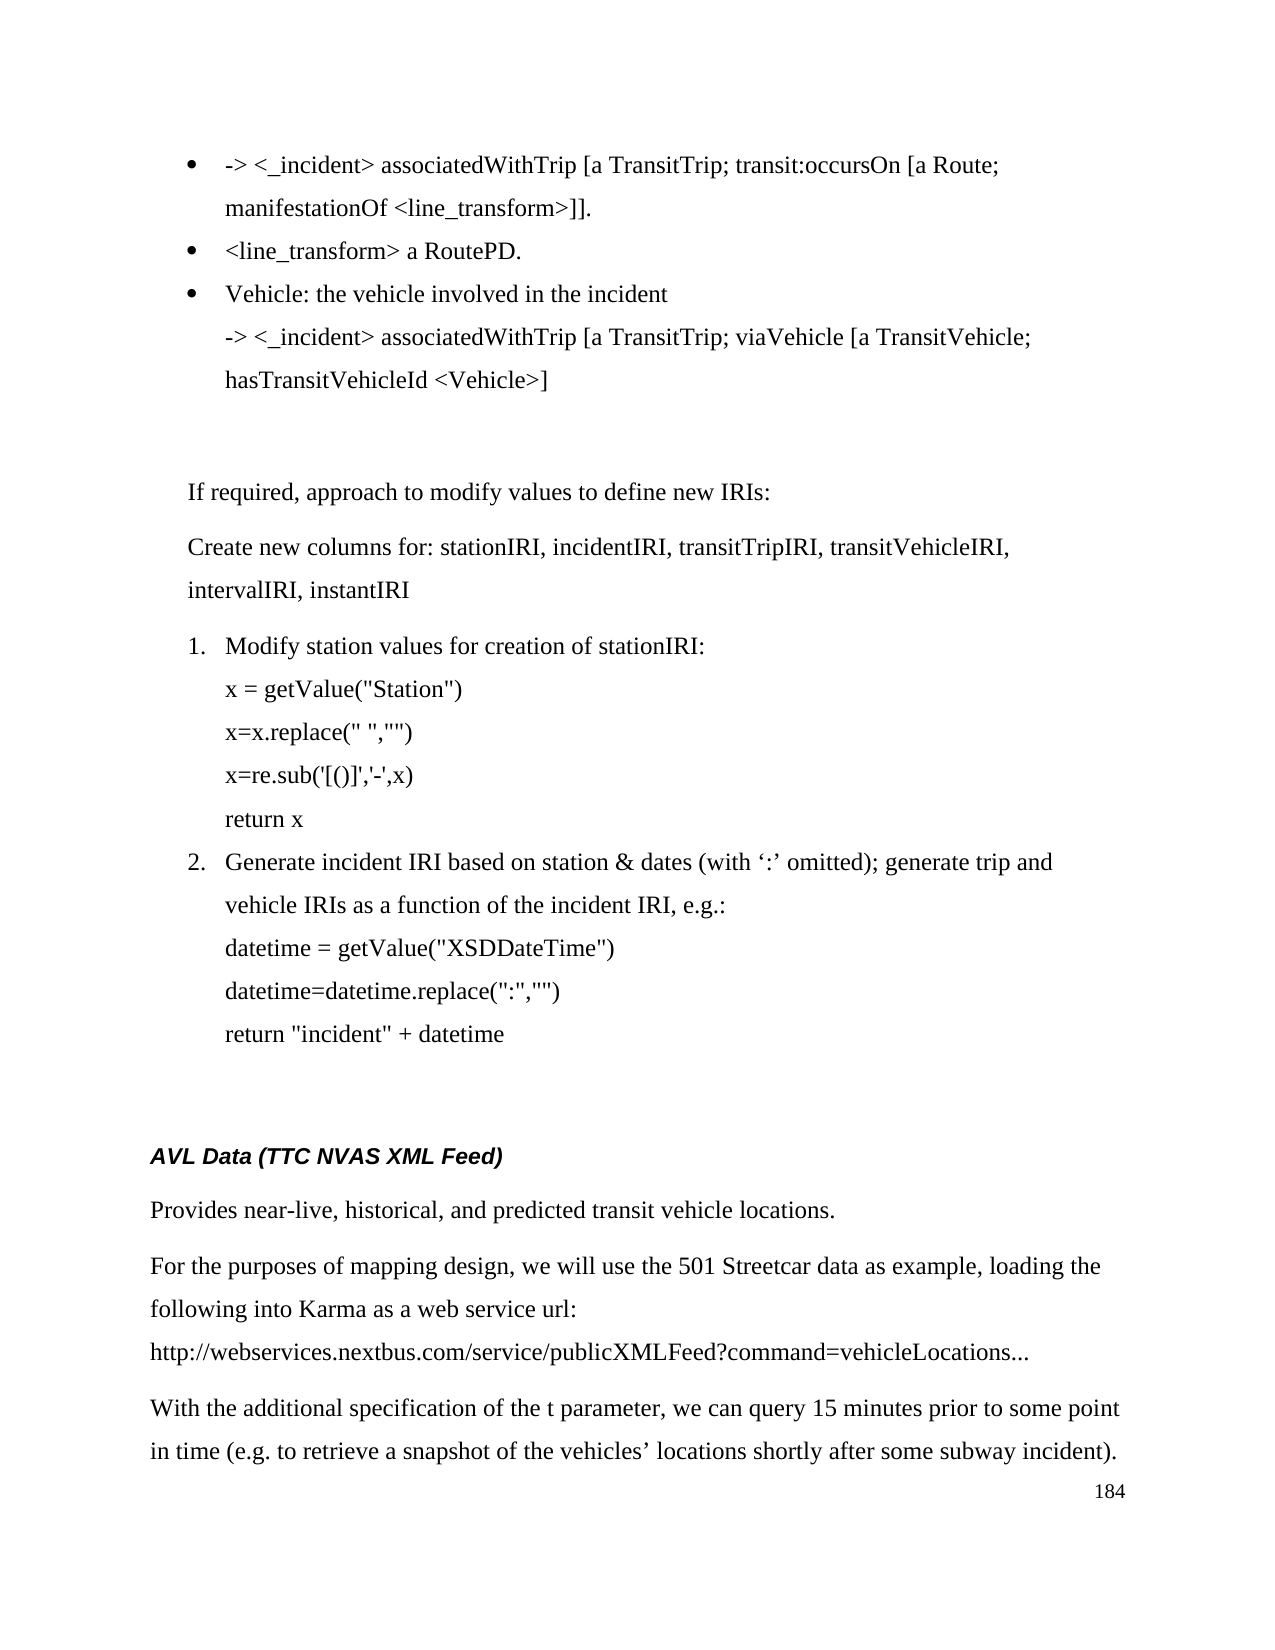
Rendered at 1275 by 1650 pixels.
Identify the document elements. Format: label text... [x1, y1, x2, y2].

list Vehicle: the vehicle involved in the incident -> <_incident> associatedWithTrip [a TransitTrip; viaVehicle [a TransitVehicle; hasTransitVehicleId <Vehicle>] [187, 279, 1125, 394]
text If required, approach to modify values to define new IRIs: [187, 477, 1125, 506]
text Provides near-live, historical, and predicted transit vehicle locations. [150, 1195, 1125, 1224]
list <line_transform> a RoutePD. [187, 236, 1125, 265]
text For the purposes of mapping design, we will use the 501 Streetcar data as example, loading the following into Karma as a web service url: http://webservices.nextbus.com/service/publicXMLFeed?command=vehicleLocations... [150, 1251, 1125, 1366]
text Create new columns for: stationIRI, incidentIRI, transitTripIRI, transitVehicleIRI, intervalIRI, instantIRI [187, 532, 1125, 604]
list Generate incident IRI based on station & dates (with ‘:’ omitted); generate trip and vehicle IRIs as a function of the incident IRI, e.g.: datetime = getValue("XSDDateTime") datetime=datetime.replace(":","") return "incident" + datetime [187, 847, 1125, 1048]
list -> <_incident> associatedWithTrip [a TransitTrip; transit:occursOn [a Route; manifestationOf <line_transform>]]. [187, 150, 1125, 222]
text With the additional specification of the t parameter, we can query 15 minutes prior to some point in time (e.g. to retrieve a snapshot of the vehicles’ locations shortly after some subway incident). [150, 1393, 1125, 1464]
list Modify station values for creation of stationIRI: x = getValue("Station") x=x.replace(" ","") x=re.sub('[()]','-',x) return x [187, 631, 1125, 832]
subtitle AVL Data (TTC NVAS XML Feed) [150, 1143, 1125, 1169]
